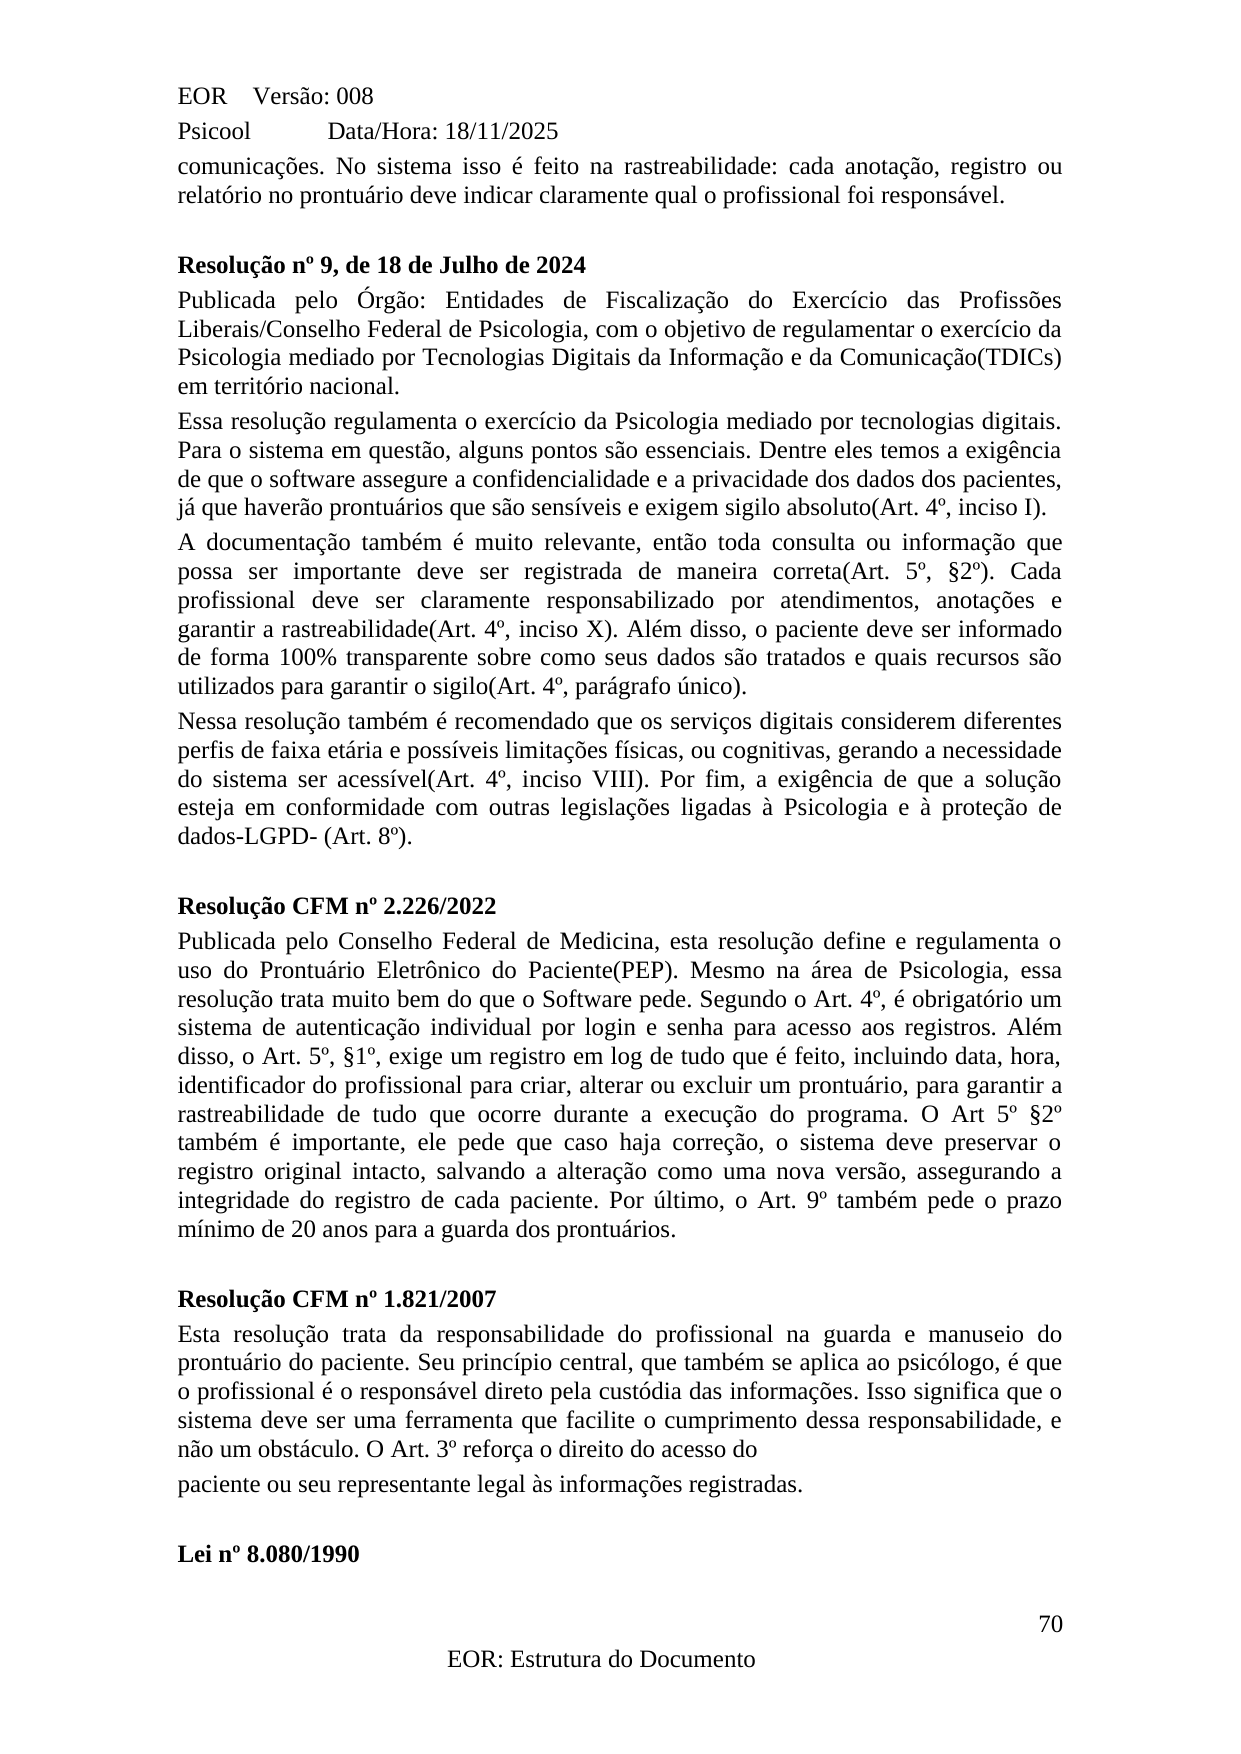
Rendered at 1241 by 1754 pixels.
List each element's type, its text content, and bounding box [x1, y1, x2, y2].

text Resolução nº 9, de 18 de Julho de 2024 [177, 250, 1063, 279]
text Lei nº 8.080/1990 [177, 1539, 1063, 1567]
text Publicada pelo Conselho Federal de Medicina, esta resolução define e regulamenta o uso do Prontuário Eletrônico do Paciente(PEP). Mesmo na área de Psicologia, essa resolução trata muito bem do que o Software pede. Segundo o Art. 4º, é obrigatório um sistema de autenticação individual por login e senha para acesso aos registros. Além disso, o Art. 5º, §1º, exige um registro em log de tudo que é feito, incluindo data, hora, identificador do profissional para criar, alterar ou excluir um prontuário, para garantir a rastreabilidade de tudo que ocorre durante a execução do programa. O Art 5º §2º também é importante, ele pede que caso haja correção, o sistema deve preservar o registro original intacto, salvando a alteração como uma nova versão, assegurando a integridade do registro de cada paciente. Por último, o Art. 9º também pede o prazo mínimo de 20 anos para a guarda dos prontuários. [177, 926, 1063, 1242]
text paciente ou seu representante legal às informações registradas. [177, 1469, 1063, 1497]
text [177, 151, 1063, 209]
text Esta resolução trata da responsabilidade do profissional na guarda e manuseio do prontuário do paciente. Seu princípio central, que também se aplica ao psicólogo, é que o profissional é o responsável direto pela custódia das informações. Isso significa que o sistema deve ser uma ferramenta que facilite o cumprimento dessa responsabilidade, e não um obstáculo. O Art. 3º reforça o direito do acesso do [177, 1319, 1063, 1462]
text Resolução CFM nº 1.821/2007 [177, 1284, 1063, 1312]
text Resolução CFM nº 2.226/2022 [177, 891, 1063, 920]
text Publicada pelo Órgão: Entidades de Fiscalização do Exercício das Profissões Liberais/Conselho Federal de Psicologia, com o objetivo de regulamentar o exercício da Psicologia mediado por Tecnologias Digitais da Informação e da Comunicação(TDICs) em território nacional. [177, 285, 1063, 400]
text Nessa resolução também é recomendado que os serviços digitais considerem diferentes perfis de faixa etária e possíveis limitações físicas, ou cognitivas, gerando a necessidade do sistema ser acessível(Art. 4º, inciso VIII). Por fim, a exigência de que a solução esteja em conformidade com outras legislações ligadas à Psicologia e à proteção de dados-LGPD- (Art. 8º). [177, 706, 1063, 850]
text A documentação também é muito relevante, então toda consulta ou informação que possa ser importante deve ser registrada de maneira correta(Art. 5º, §2º). Cada profissional deve ser claramente responsabilizado por atendimentos, anotações e garantir a rastreabilidade(Art. 4º, inciso X). Além disso, o paciente deve ser informado de forma 100% transparente sobre como seus dados são tratados e quais recursos são utilizados para garantir o sigilo(Art. 4º, parágrafo único). [177, 527, 1063, 700]
text Essa resolução regulamenta o exercício da Psicologia mediado por tecnologias digitais. Para o sistema em questão, alguns pontos são essenciais. Dentre eles temos a exigência de que o software assegure a confidencialidade e a privacidade dos dados dos pacientes, já que haverão prontuários que são sensíveis e exigem sigilo absoluto(Art. 4º, inciso I). [177, 406, 1063, 521]
